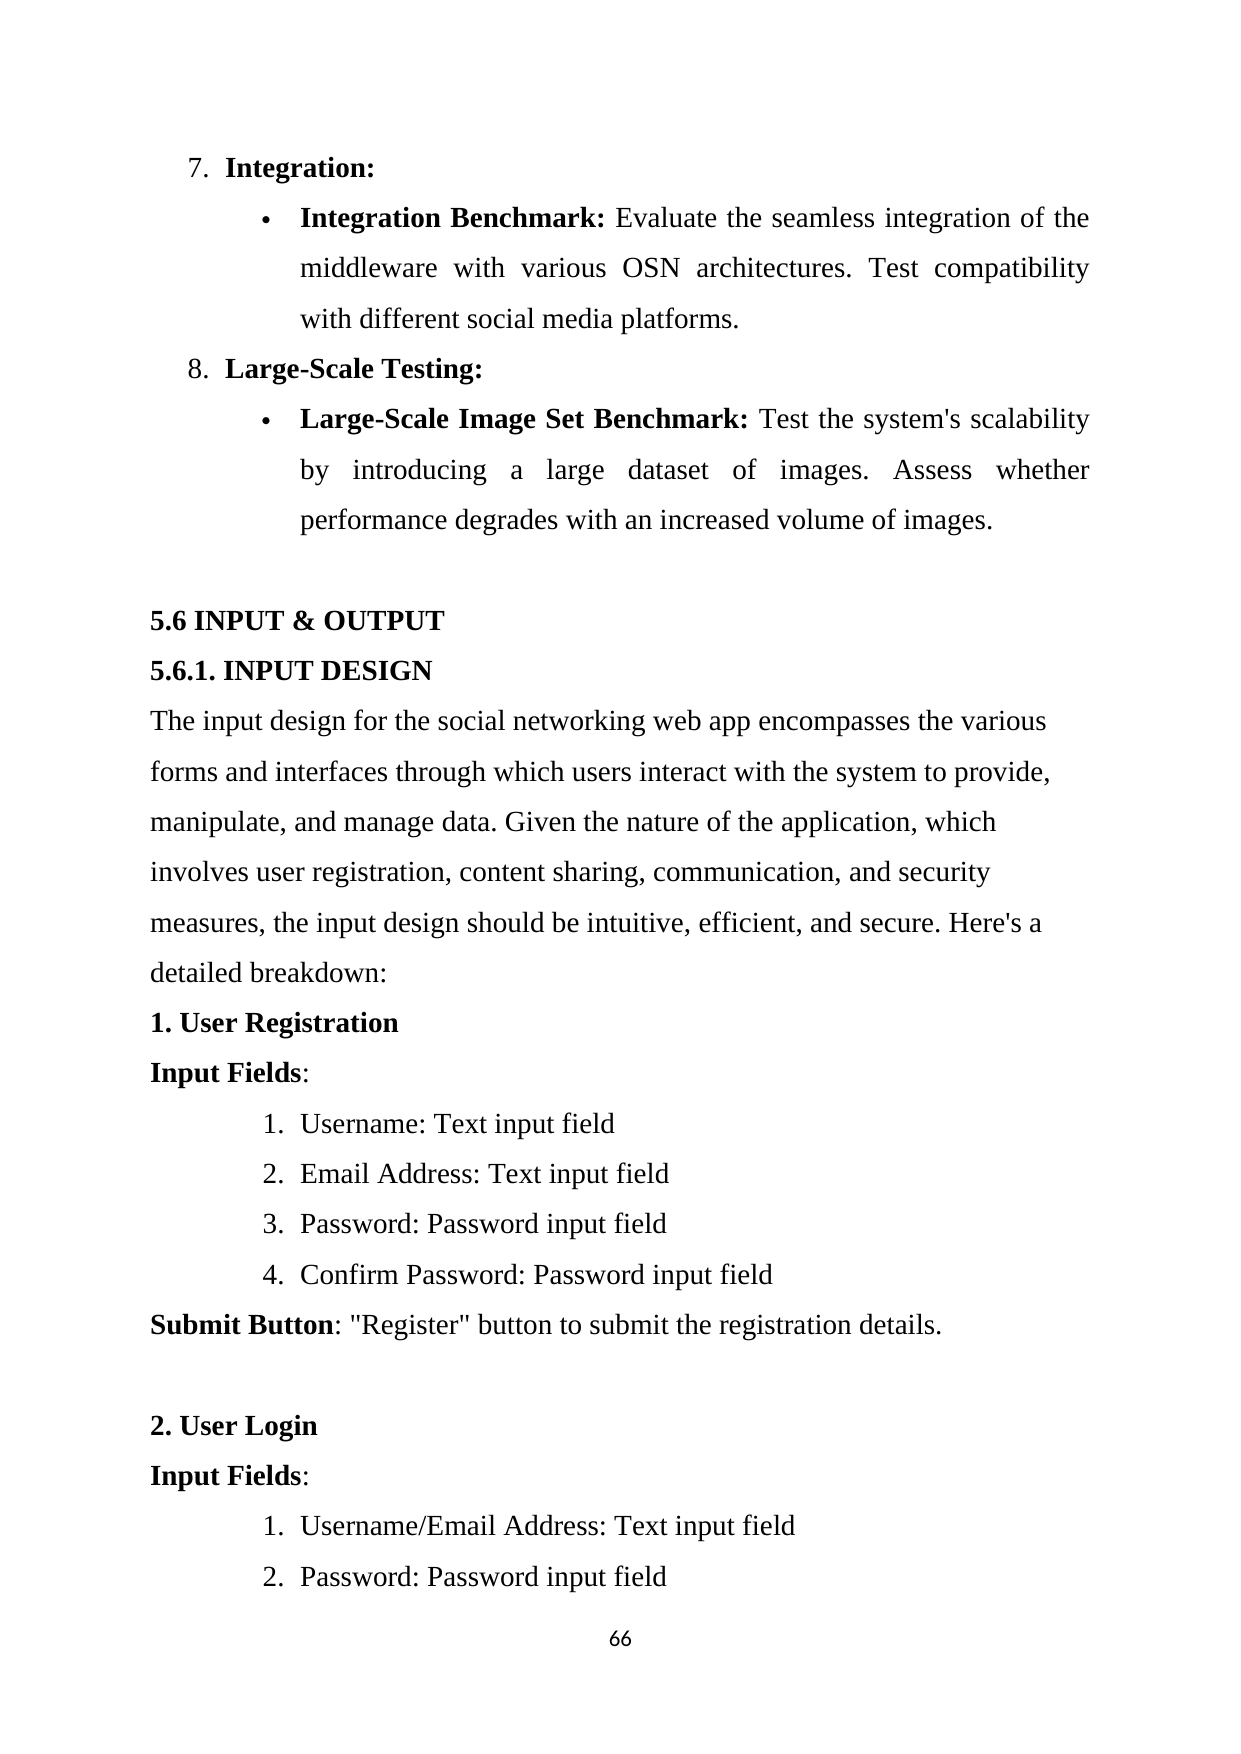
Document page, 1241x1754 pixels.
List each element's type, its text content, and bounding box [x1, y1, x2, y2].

text The input design for the social networking web app encompasses the various forms and interfaces through which users interact with the system to provide, manipulate, and manage data. Given the nature of the application, which involves user registration, content sharing, communication, and security measures, the input design should be intuitive, efficient, and secure. Here's a detailed breakdown: [150, 703, 1090, 988]
list Username: Text input field [262, 1106, 1090, 1139]
list Username/Email Address: Text input field [262, 1508, 1090, 1542]
list Large-Scale Testing: [187, 351, 1090, 385]
list Email Address: Text input field [262, 1156, 1090, 1190]
list Confirm Password: Password input field [262, 1257, 1090, 1290]
list Password: Password input field [262, 1207, 1090, 1240]
list Integration: [187, 150, 1090, 183]
text 5.6.1. INPUT DESIGN [150, 653, 1090, 687]
text 2. User Login [150, 1408, 1090, 1441]
text Input Fields: [150, 1056, 1090, 1089]
list Password: Password input field [262, 1559, 1090, 1592]
text Submit Button: "Register" button to submit the registration details. [150, 1307, 1090, 1341]
text Input Fields: [150, 1458, 1090, 1492]
text 1. User Registration [150, 1005, 1090, 1039]
list Large-Scale Image Set Benchmark: Test the system's scalability by introducing a large dataset of images. Assess whether performance degrades with an increased volume of images. [262, 402, 1090, 536]
text 5.6 INPUT & OUTPUT [150, 603, 1090, 636]
list Integration Benchmark: Evaluate the seamless integration of the middleware with various OSN architectures. Test compatibility with different social media platforms. [262, 200, 1090, 334]
